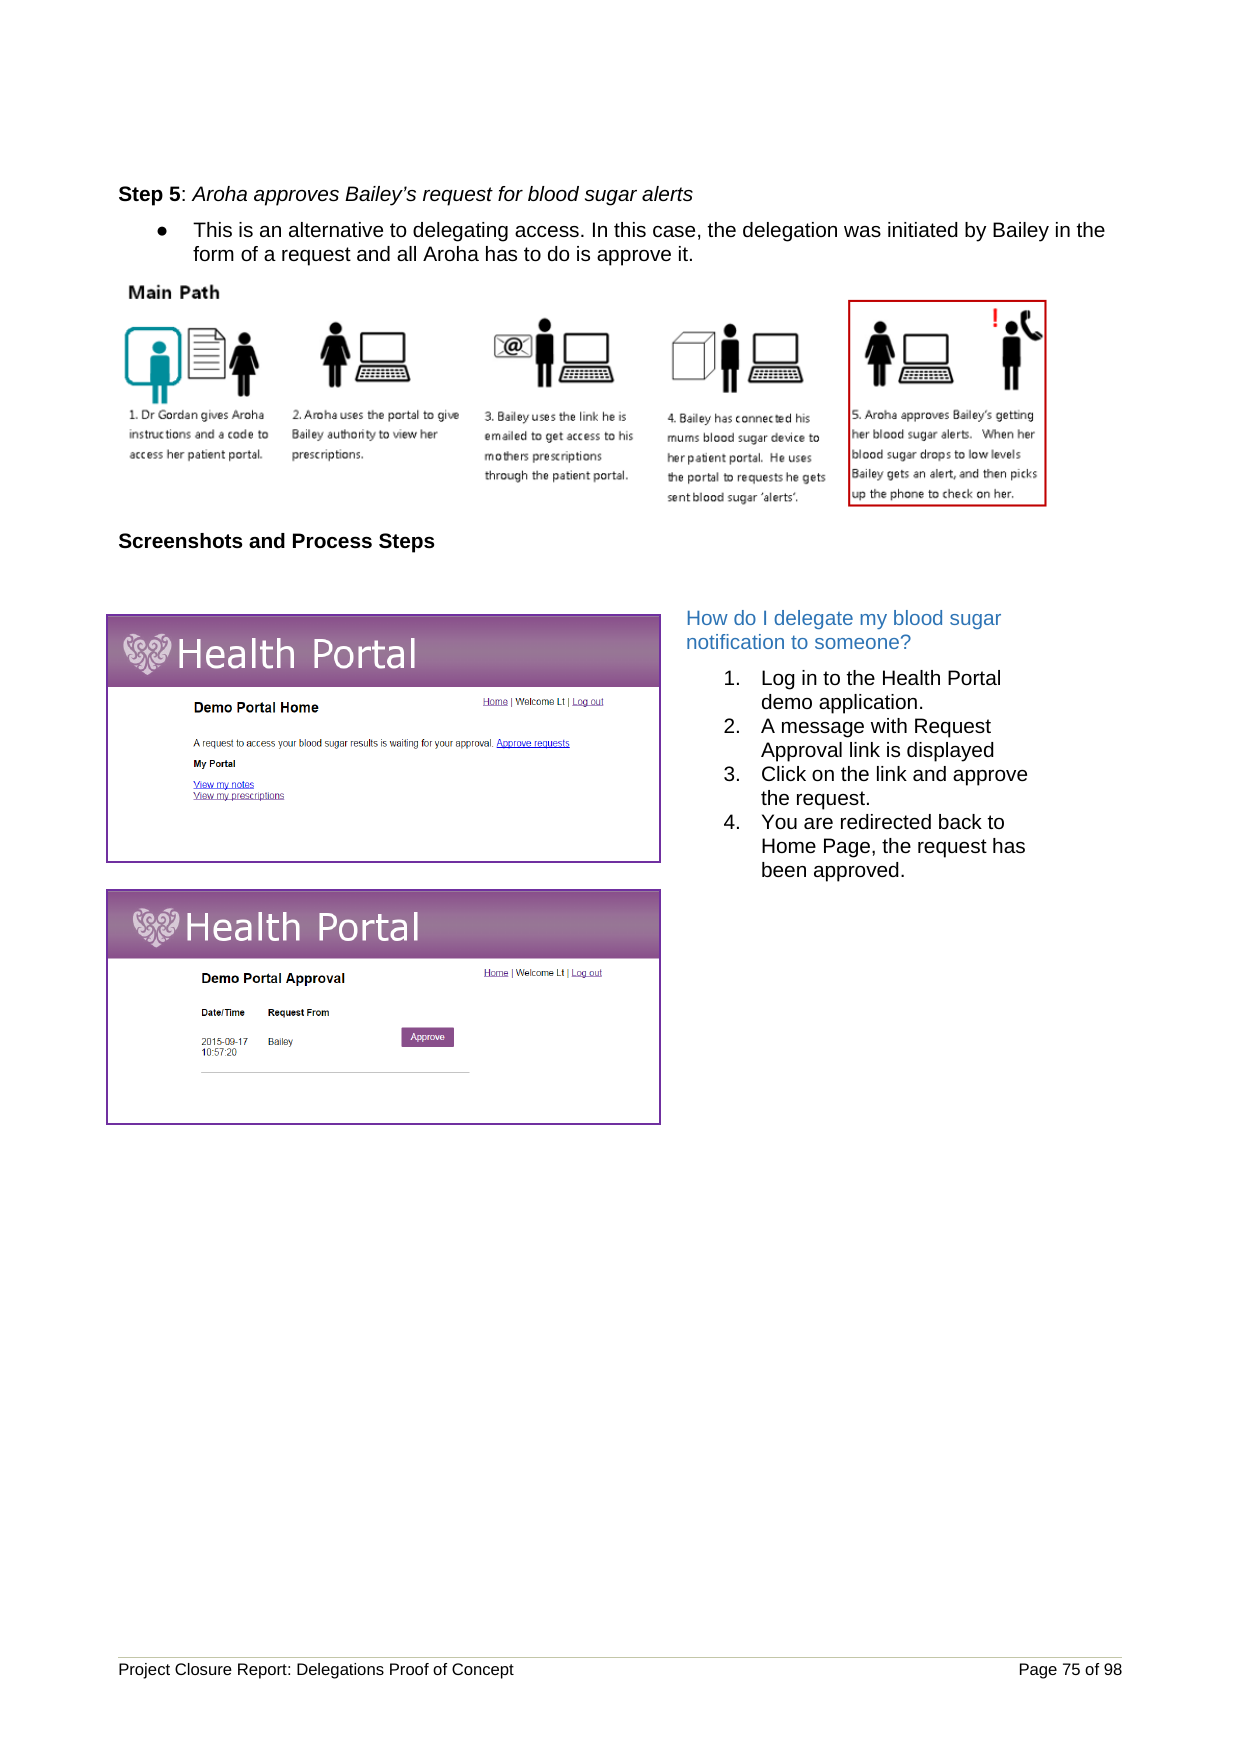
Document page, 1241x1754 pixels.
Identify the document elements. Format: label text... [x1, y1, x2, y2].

picture [108, 891, 659, 1123]
table_header How do I delegate my blood sugar notification to someone? Log in to the Health Portal demo application. A message with Request Approval link is displayed Click on the link and approve the request. You are redirected back to Home Page, the request has been approved. [675, 602, 1054, 1139]
table_header [95, 602, 674, 876]
picture [108, 616, 659, 861]
text Step 5: Aroha approves Bailey’s request for blood sugar alerts [118, 182, 1122, 206]
table_cell [95, 876, 674, 1139]
picture [118, 278, 1059, 517]
list This is an alternative to delegating access. In this case, the delegation was initiated by Bailey in the form of a request and all Aroha has to do is approve it. [156, 218, 1122, 266]
text Screenshots and Process Steps [118, 529, 1122, 553]
